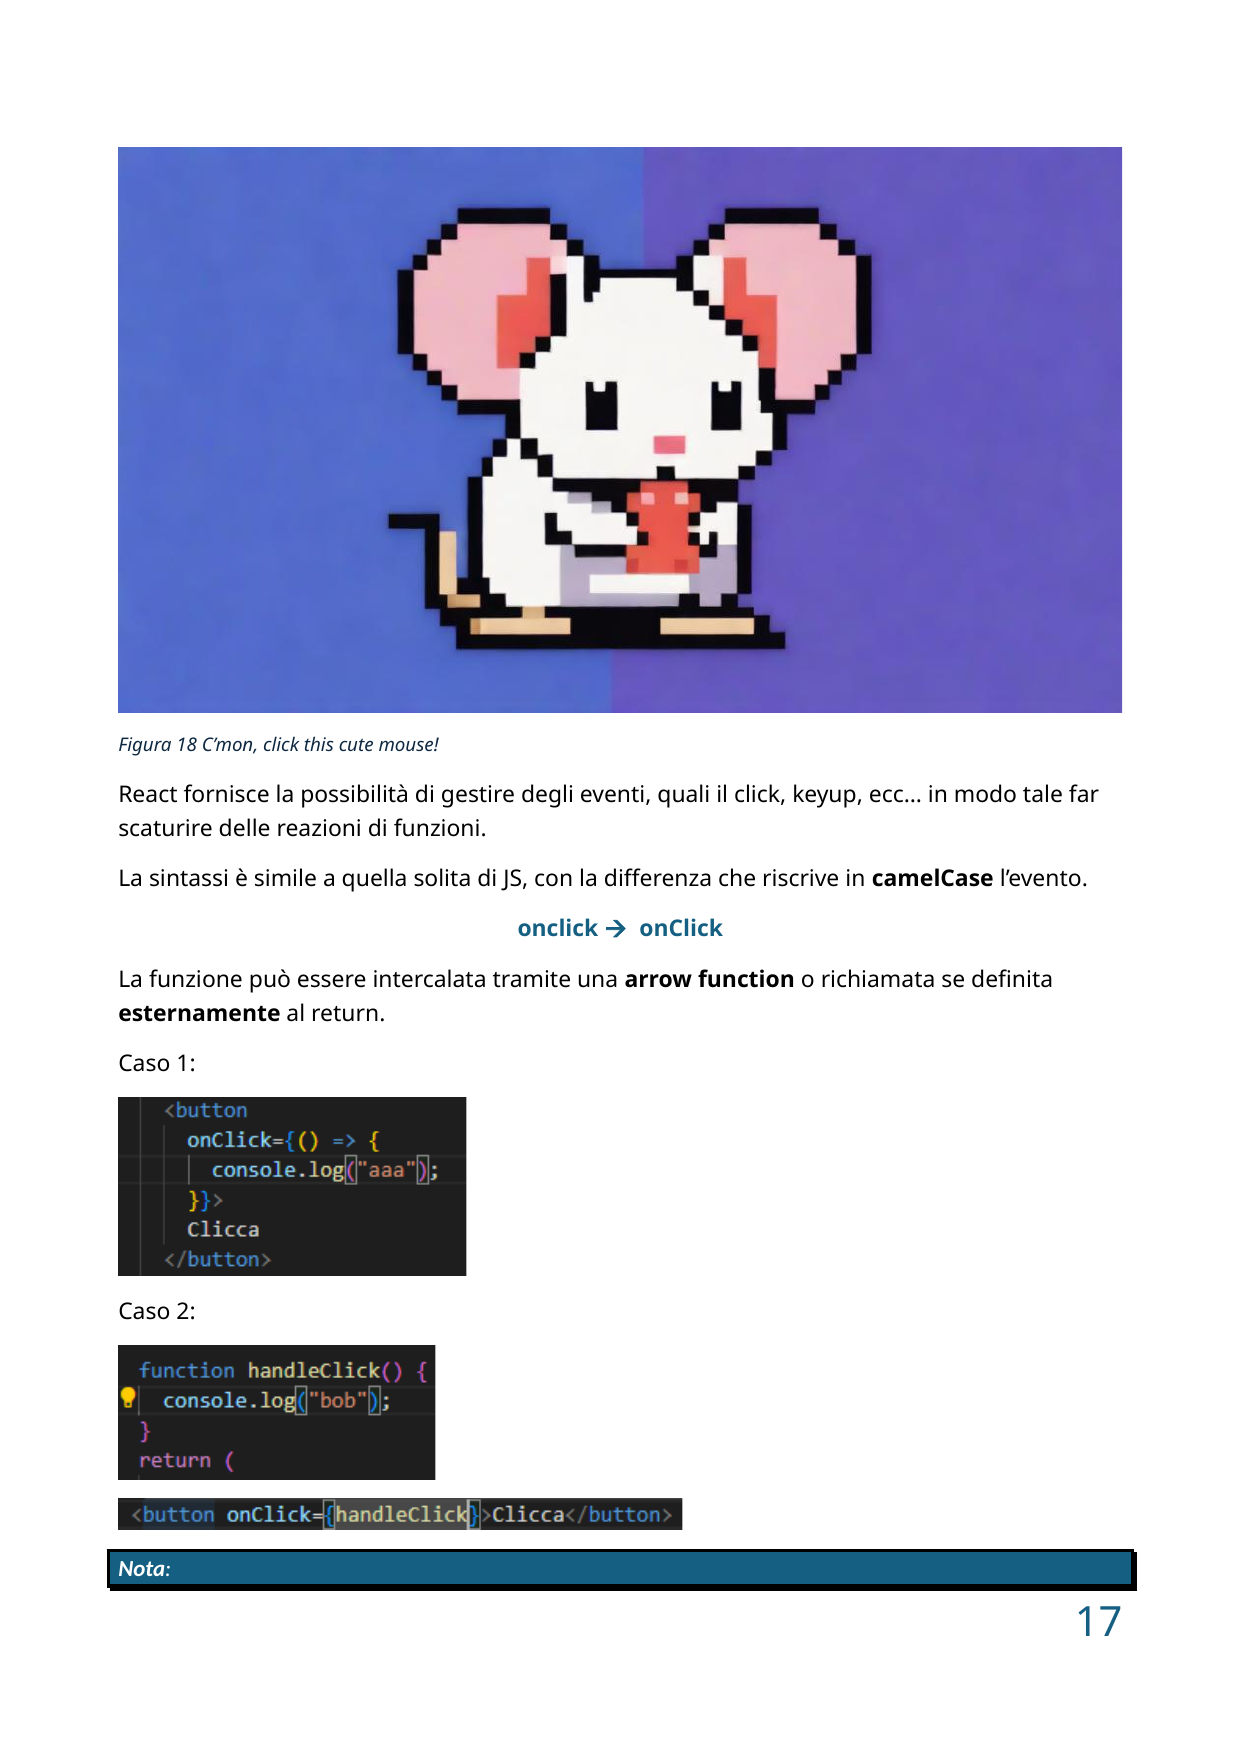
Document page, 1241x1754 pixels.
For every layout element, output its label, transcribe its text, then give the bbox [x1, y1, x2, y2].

text Caso 1: [118, 1047, 1122, 1078]
text La funzione può essere intercalata tramite una arrow function o richiamata se definita esternamente al return. [118, 963, 1122, 1028]
text Caso 2: [118, 1295, 1122, 1326]
picture [118, 1345, 436, 1480]
picture [118, 1097, 467, 1276]
text La sintassi è simile a quella solita di JS, con la differenza che riscrive in camelCase l’evento. [118, 862, 1122, 893]
picture [118, 1498, 683, 1530]
text React fornisce la possibilità di gestire degli eventi, quali il click, keyup, ecc… in modo tale far scaturire delle reazioni di funzioni. [118, 778, 1122, 843]
text onclick onClick [118, 912, 1122, 944]
picture [118, 147, 1123, 713]
text Nota: [110, 1552, 1131, 1584]
text Figura 18 C’mon, click this cute mouse! [118, 731, 1122, 757]
